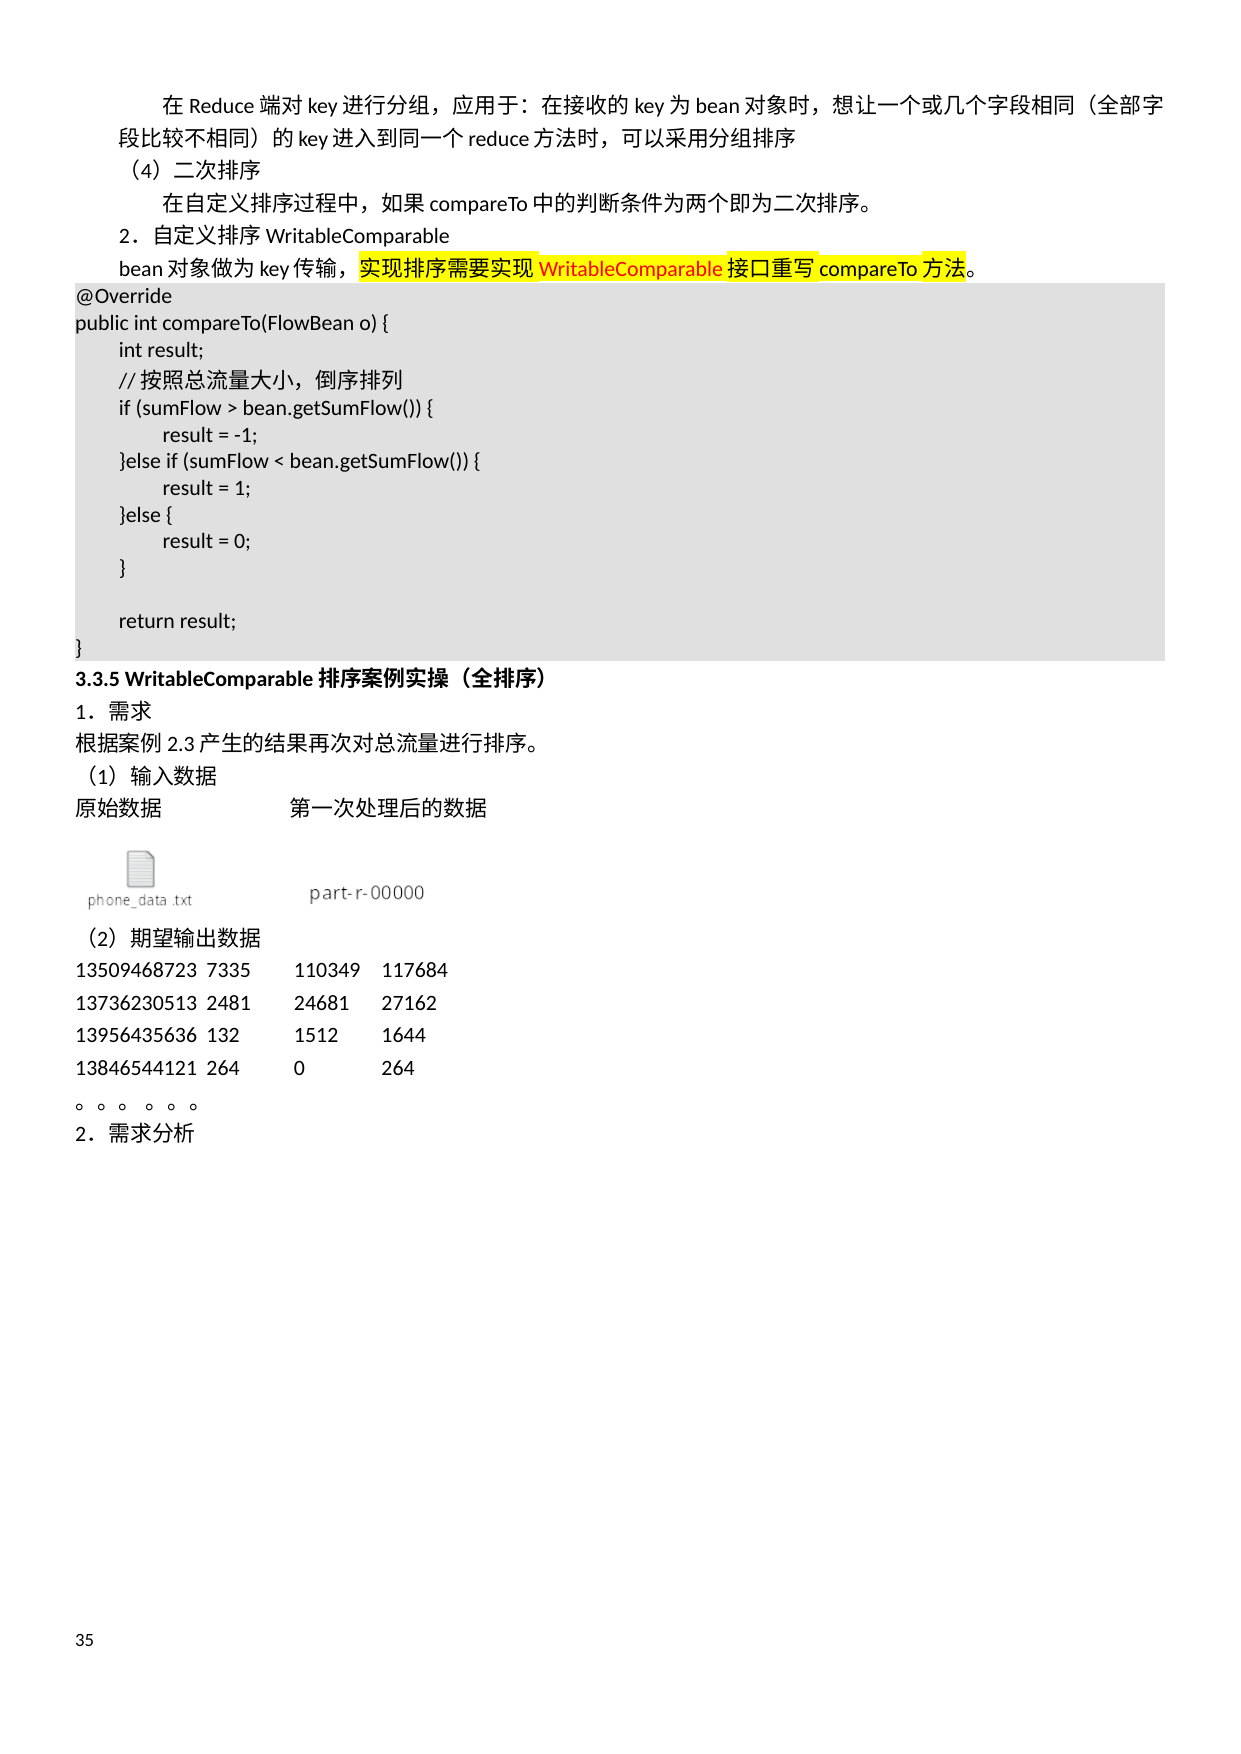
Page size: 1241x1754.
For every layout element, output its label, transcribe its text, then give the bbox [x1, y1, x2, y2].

subtitle 3.3.5 WritableComparable排序案例实操（全排序） [75, 661, 1165, 693]
text （2）期望输出数据 [75, 921, 1165, 953]
text 。。。 。。。 [75, 1083, 1165, 1116]
text return result; [75, 608, 1165, 634]
text } [75, 554, 1165, 581]
text 2．自定义排序WritableComparable [75, 218, 1165, 250]
text result = -1; [75, 421, 1165, 448]
text 原始数据 第一次处理后的数据 [75, 791, 1165, 823]
text // 按照总流量大小，倒序排列 [75, 363, 1165, 394]
text 1．需求 [75, 693, 1165, 726]
text 13509468723 7335 110349 117684 [75, 953, 1165, 986]
text （1）输入数据 [75, 758, 1165, 791]
text result = 0; [75, 528, 1165, 554]
list 在自定义排序过程中，如果compareTo中的判断条件为两个即为二次排序。 [119, 185, 1165, 218]
list 在Reduce端对key进行分组，应用于：在接收的key为bean对象时，想让一个或几个字段相同（全部字段比较不相同）的key进入到同一个reduce方法时，可以采用分组排序 [119, 88, 1165, 153]
text 13846544121 264 0 264 [75, 1051, 1165, 1083]
text int result; [75, 336, 1165, 363]
text } [75, 634, 1165, 661]
text }else { [75, 501, 1165, 528]
text bean对象做为key传输，实现排序需要实现WritableComparable接口重写compareTo方法。 [75, 250, 1165, 283]
text @Override [75, 283, 1165, 309]
text 根据案例2.3产生的结果再次对总流量进行排序。 [75, 726, 1165, 758]
text result = 1; [75, 474, 1165, 501]
text public int compareTo(FlowBean o) { [75, 309, 1165, 336]
text 13956435636 132 1512 1644 [75, 1018, 1165, 1051]
list 二次排序 [75, 153, 1165, 185]
text if (sumFlow > bean.getSumFlow()) { [75, 394, 1165, 421]
text 13736230513 2481 24681 27162 [75, 986, 1165, 1018]
text 2．需求分析 [75, 1116, 1165, 1148]
text }else if (sumFlow < bean.getSumFlow()) { [75, 448, 1165, 474]
